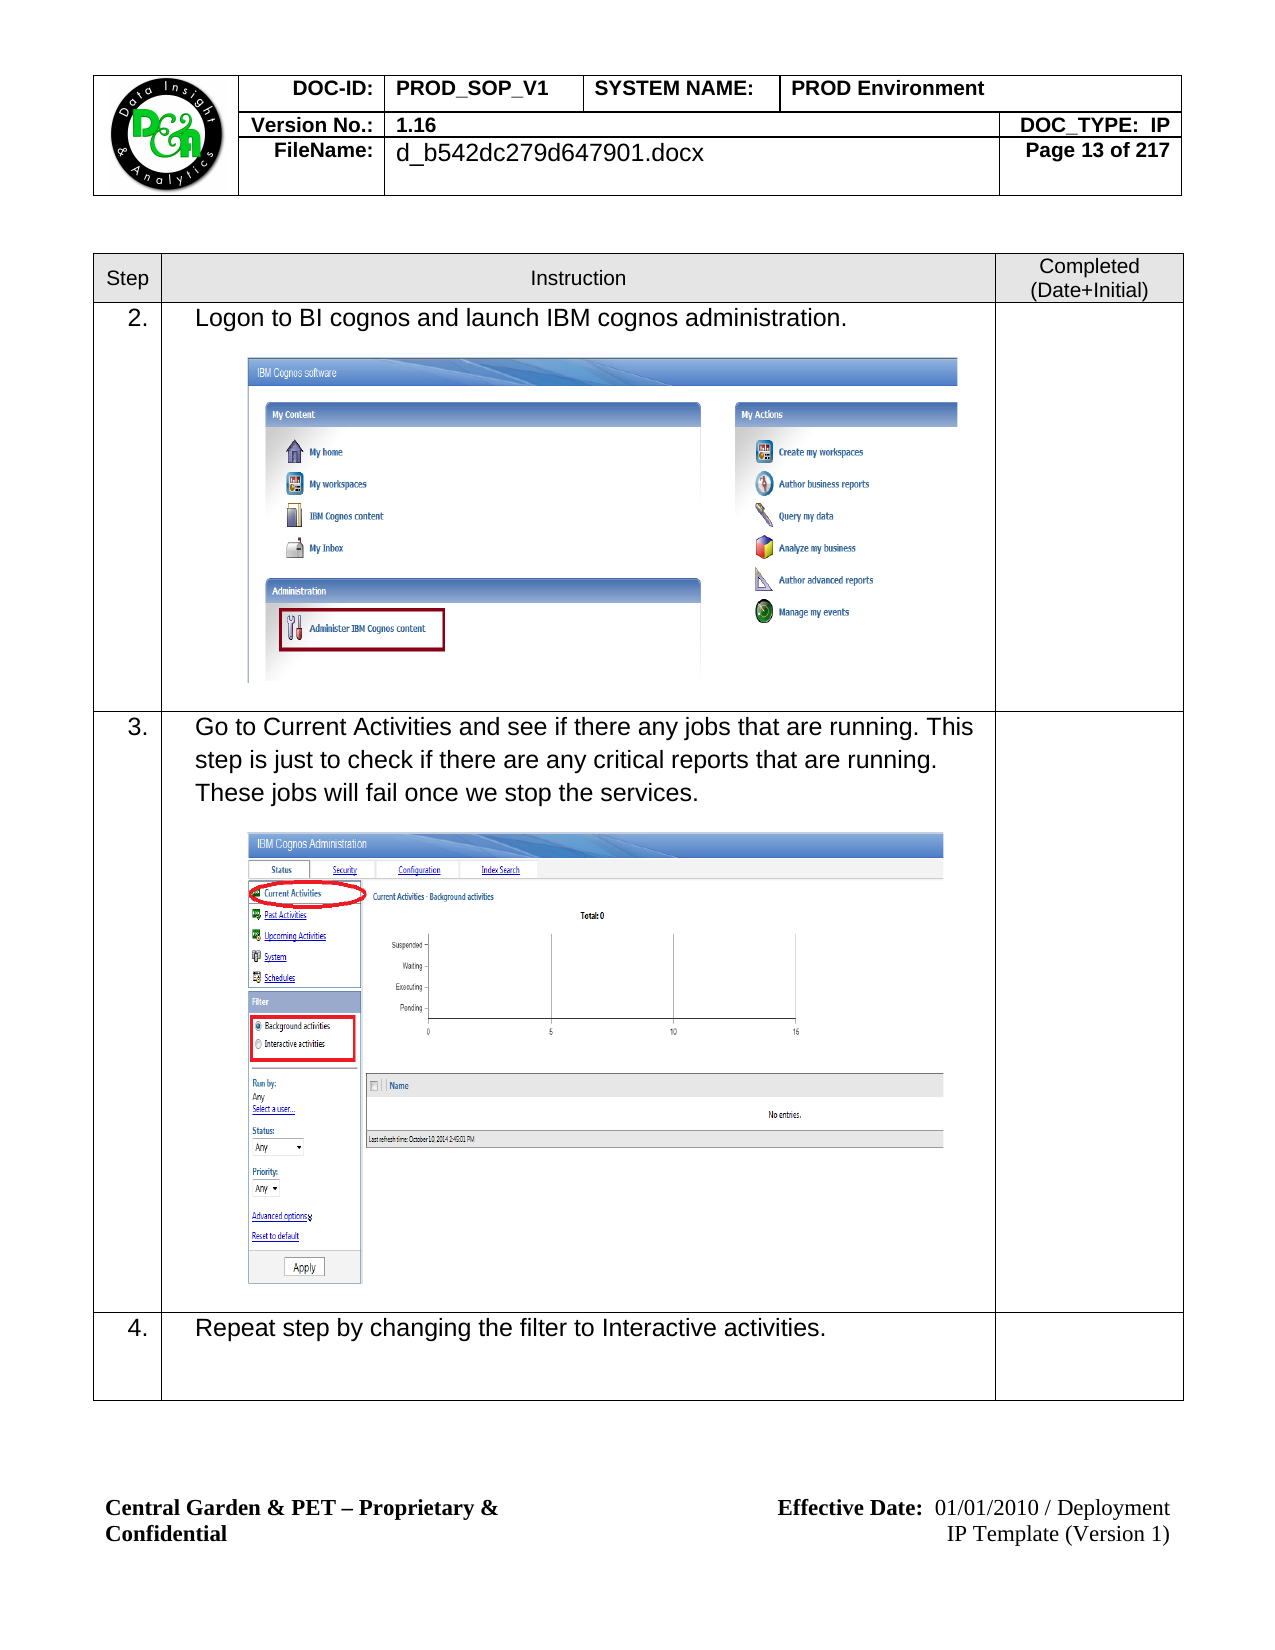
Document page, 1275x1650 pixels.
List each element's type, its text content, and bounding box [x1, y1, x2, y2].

table_cell Repeat step by changing the filter to Interactive activities. [162, 1313, 995, 1400]
table_cell [996, 303, 1183, 711]
table_header Step [94, 254, 161, 302]
table_cell [996, 1313, 1183, 1400]
picture [247, 357, 958, 683]
table_cell [94, 303, 161, 711]
picture [108, 76, 227, 195]
table_cell [94, 1313, 161, 1400]
table_cell Logon to BI cognos and launch IBM cognos administration. [162, 303, 995, 711]
table_header Instruction [162, 254, 995, 302]
table_cell [996, 712, 1183, 1312]
picture [247, 832, 944, 1284]
table_cell Go to Current Activities and see if there any jobs that are running. This step is just to check if there are any critical reports that are running. These jobs will fail once we stop the services. [162, 712, 995, 1312]
table_cell [94, 712, 161, 1312]
table_header Completed (Date+Initial) [996, 254, 1183, 302]
